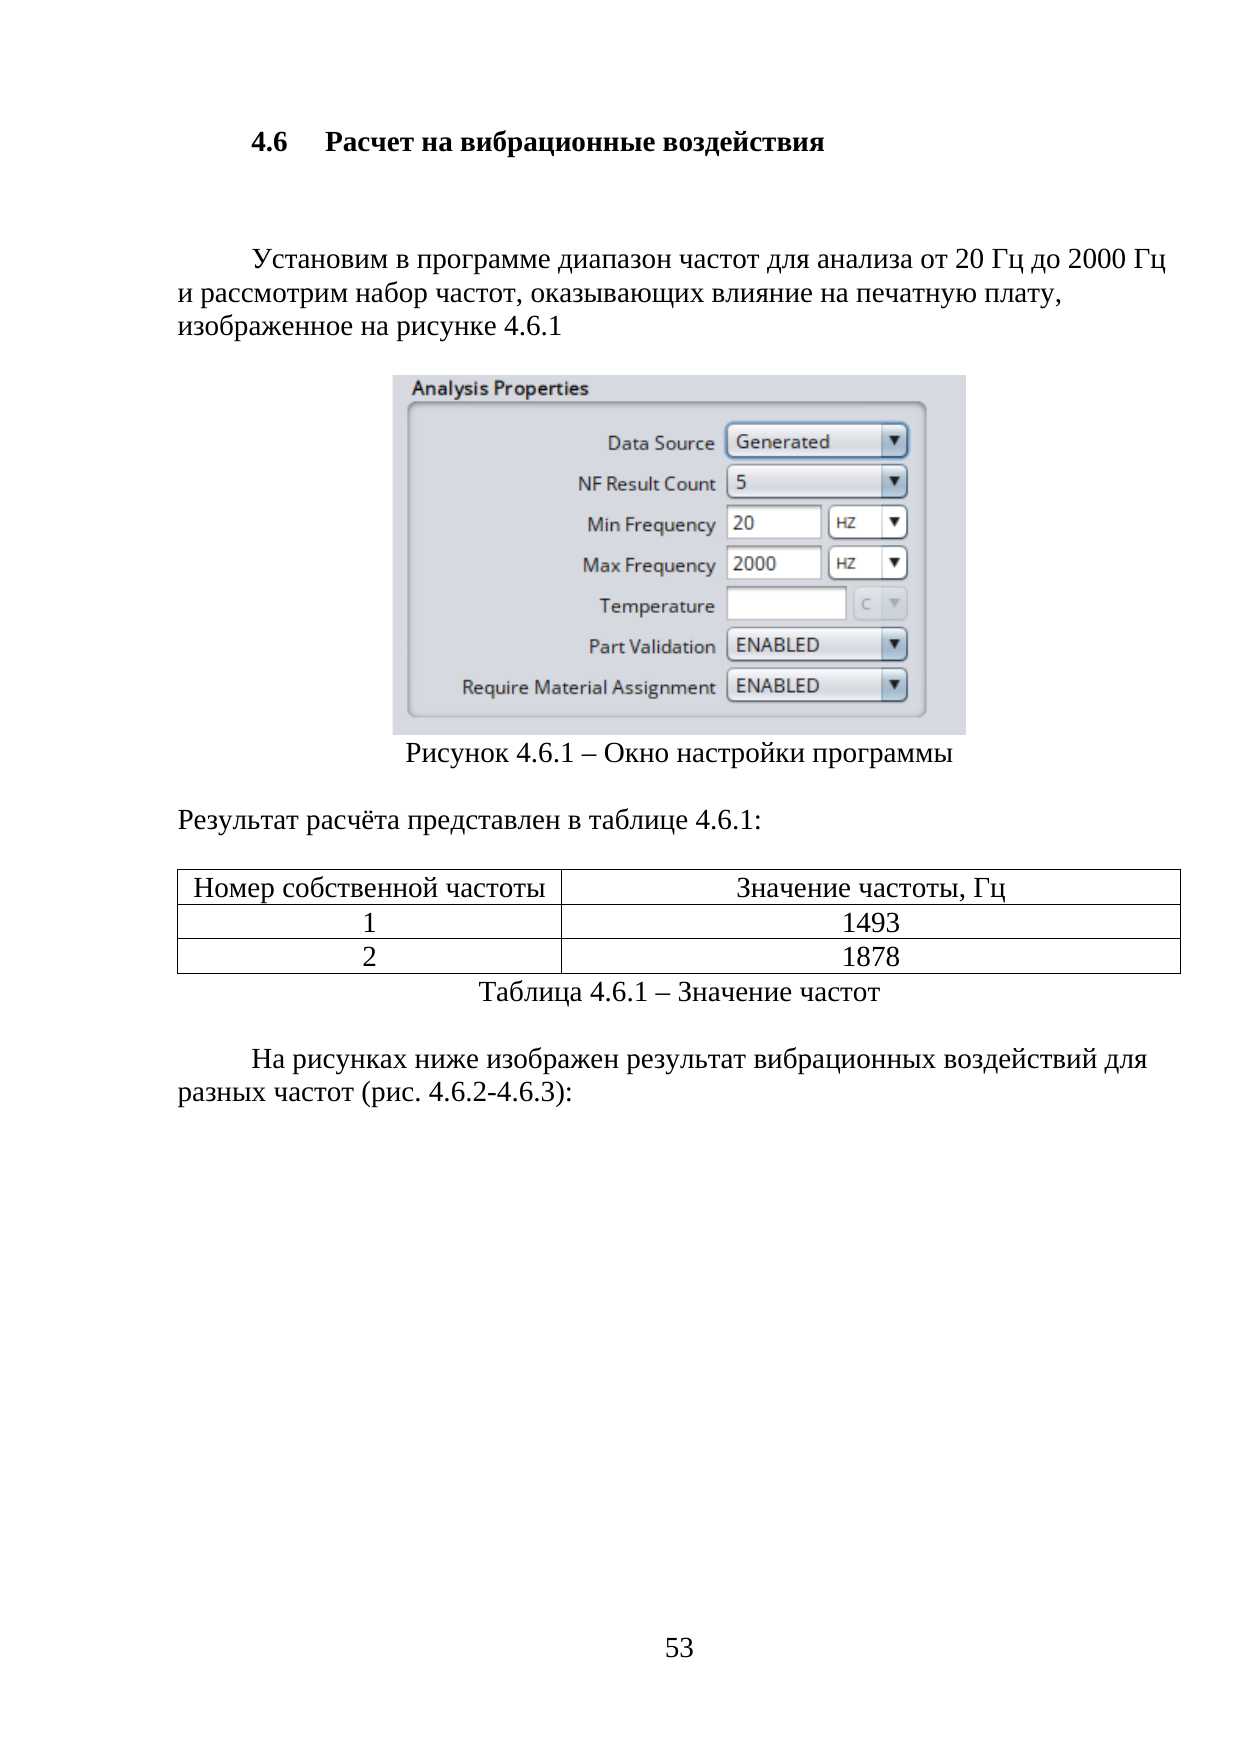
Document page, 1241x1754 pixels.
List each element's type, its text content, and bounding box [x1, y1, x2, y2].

table_cell 2 [178, 939, 561, 973]
table_cell 1878 [562, 939, 1180, 973]
subtitle 4.6 Расчет на вибрационные воздействия [177, 124, 1181, 158]
picture [392, 375, 966, 735]
text Таблица 4.6.1 – Значение частот [177, 974, 1181, 1007]
table_cell 1 [178, 905, 561, 938]
text Установим в программе диапазон частот для анализа от 20 Гц до 2000 Гц и рассмотрим набор частот, оказывающих влияние на печатную плату, изображенное на рисунке 4.6.1 [177, 241, 1181, 342]
table_cell 1493 [562, 905, 1180, 938]
table_header Номер собственной частоты [178, 870, 561, 904]
table_header Значение частоты, Гц [562, 870, 1180, 904]
text Рисунок 4.6.1 – Окно настройки программы [177, 735, 1181, 768]
text На рисунках ниже изображен результат вибрационных воздействий для разных частот (рис. 4.6.2-4.6.3): [177, 1041, 1181, 1108]
text Результат расчёта представлен в таблице 4.6.1: [177, 802, 1181, 836]
